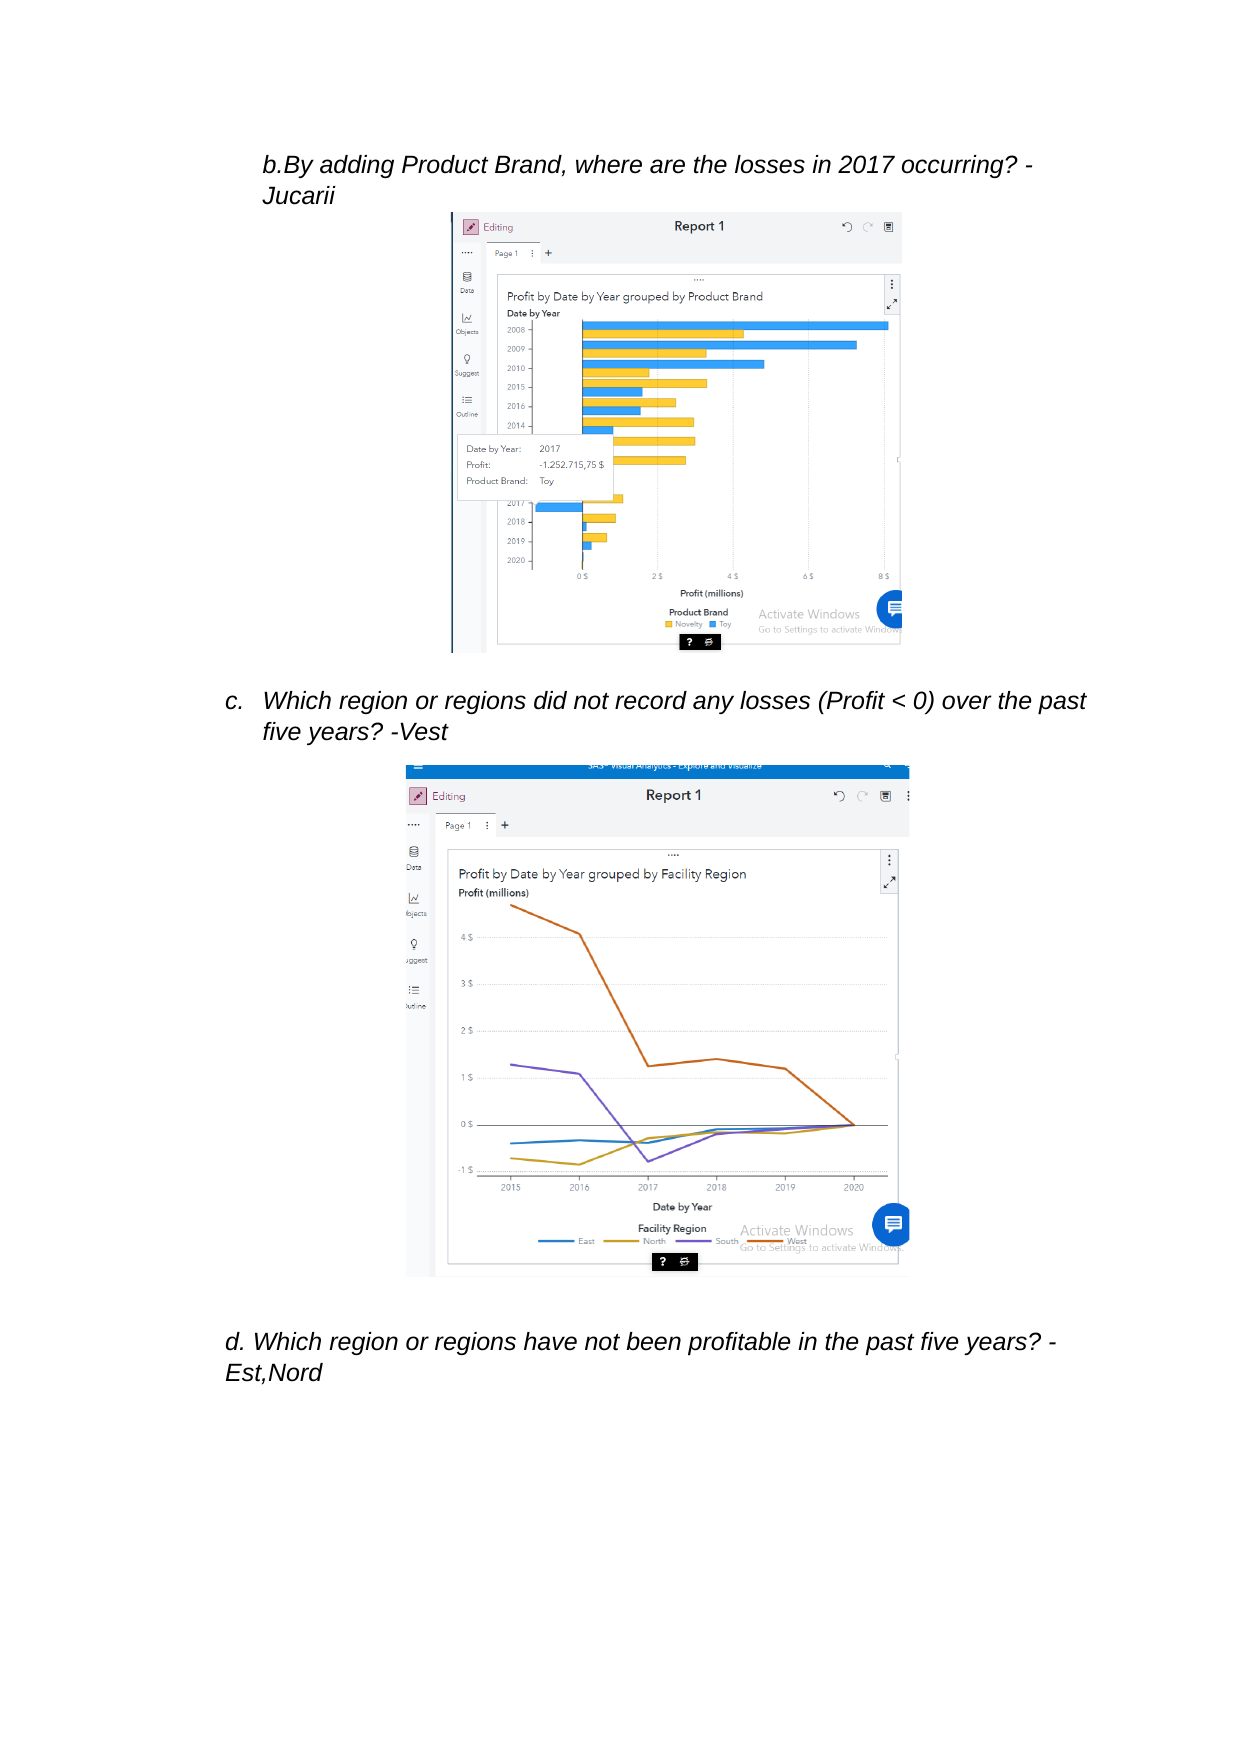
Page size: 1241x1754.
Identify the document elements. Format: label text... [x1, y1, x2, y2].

list Which region or regions did not record any losses (Profit < 0) over the past five years? -Vest [225, 686, 1090, 746]
picture [450, 212, 902, 653]
list d. Which region or regions have not been profitable in the past five years? -Est,Nord [225, 1326, 1090, 1386]
list b.By adding Product Brand, where are the losses in 2017 occurring? -Jucarii [262, 150, 1090, 210]
picture [405, 765, 910, 1277]
